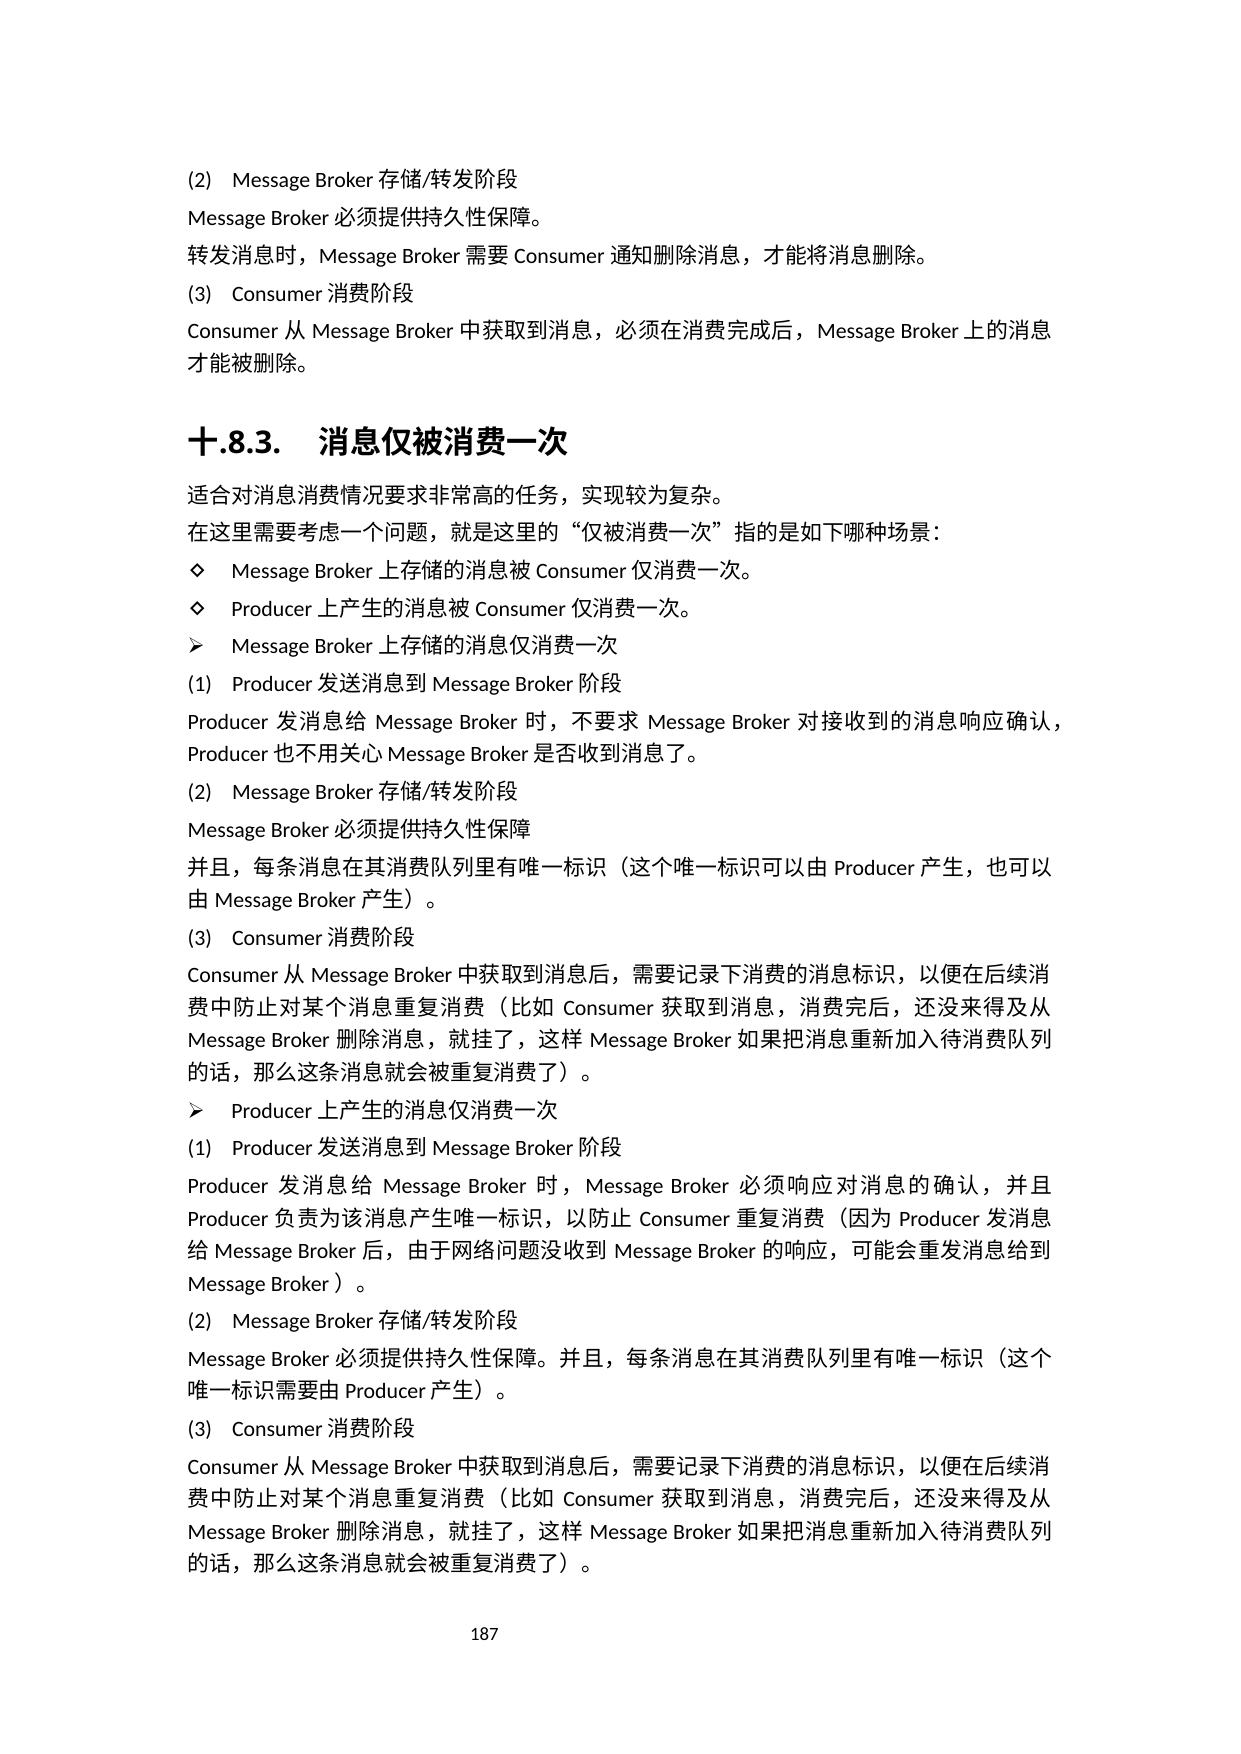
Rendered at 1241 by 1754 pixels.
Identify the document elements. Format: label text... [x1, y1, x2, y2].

text Consumer 从 Message Broker中获取到消息后，需要记录下消费的消息标识，以便在后续消费中防止对某个消息重复消费（比如 Consumer 获取到消息，消费完后，还没来得及从 Message Broker 删除消息，就挂了，这样 Message Broker 如果把消息重新加入待消费队列的话，那么这条消息就会被重复消费了）。 [187, 957, 1053, 1087]
list Producer 上产生的消息仅消费一次 [187, 1092, 1053, 1125]
text Message Broker 必须提供持久性保障。并且，每条消息在其消费队列里有唯一标识（这个唯一标识需要由Producer产生）。 [187, 1341, 1053, 1406]
text Producer 发消息给 Message Broker 时，不要求 Message Broker 对接收到的消息响应确认，Producer 也不用关心Message Broker 是否收到消息了。 [187, 703, 1053, 768]
text Message Broker 必须提供持久性保障。 [187, 200, 1053, 232]
list Message Broker 存储/转发阶段 [187, 1303, 1053, 1335]
list Producer 发送消息到 Message Broker 阶段 [187, 666, 1053, 698]
list Message Broker 上存储的消息被 Consumer 仅消费一次。 [187, 553, 1053, 585]
list Message Broker 上存储的消息仅消费一次 [187, 628, 1053, 661]
list Message Broker 存储/转发阶段 [187, 162, 1053, 194]
subtitle 消息仅被消费一次 [187, 407, 1053, 472]
list Producer 发送消息到 Message Broker 阶段 [187, 1130, 1053, 1162]
text Consumer 从 Message Broker中获取到消息后，需要记录下消费的消息标识，以便在后续消费中防止对某个消息重复消费（比如 Consumer 获取到消息，消费完后，还没来得及从 Message Broker 删除消息，就挂了，这样 Message Broker 如果把消息重新加入待消费队列的话，那么这条消息就会被重复消费了）。 [187, 1448, 1053, 1578]
list Consumer 消费阶段 [187, 919, 1053, 952]
list Consumer消费阶段 [187, 275, 1053, 308]
list Consumer 消费阶段 [187, 1411, 1053, 1443]
text Producer 发消息给 Message Broker 时，Message Broker 必须响应对消息的确认，并且 Producer 负责为该消息产生唯一标识，以防止 Consumer 重复消费（因为 Producer 发消息给Message Broker 后，由于网络问题没收到 Message Broker 的响应，可能会重发消息给到 Message Broker ）。 [187, 1168, 1053, 1298]
text Message Broker 必须提供持久性保障 [187, 811, 1053, 844]
text 在这里需要考虑一个问题，就是这里的“仅被消费一次”指的是如下哪种场景： [187, 515, 1053, 547]
list Message Broker 存储/转发阶段 [187, 774, 1053, 806]
text 并且，每条消息在其消费队列里有唯一标识（这个唯一标识可以由 Producer 产生，也可以由 Message Broker 产生）。 [187, 849, 1053, 914]
list Producer 上产生的消息被 Consumer 仅消费一次。 [187, 590, 1053, 623]
text 转发消息时，Message Broker 需要 Consumer 通知删除消息，才能将消息删除。 [187, 237, 1053, 270]
text Consumer 从 Message Broker 中获取到消息，必须在消费完成后，Message Broker上的消息才能被删除。 [187, 313, 1053, 378]
text 适合对消息消费情况要求非常高的任务，实现较为复杂。 [187, 477, 1053, 510]
